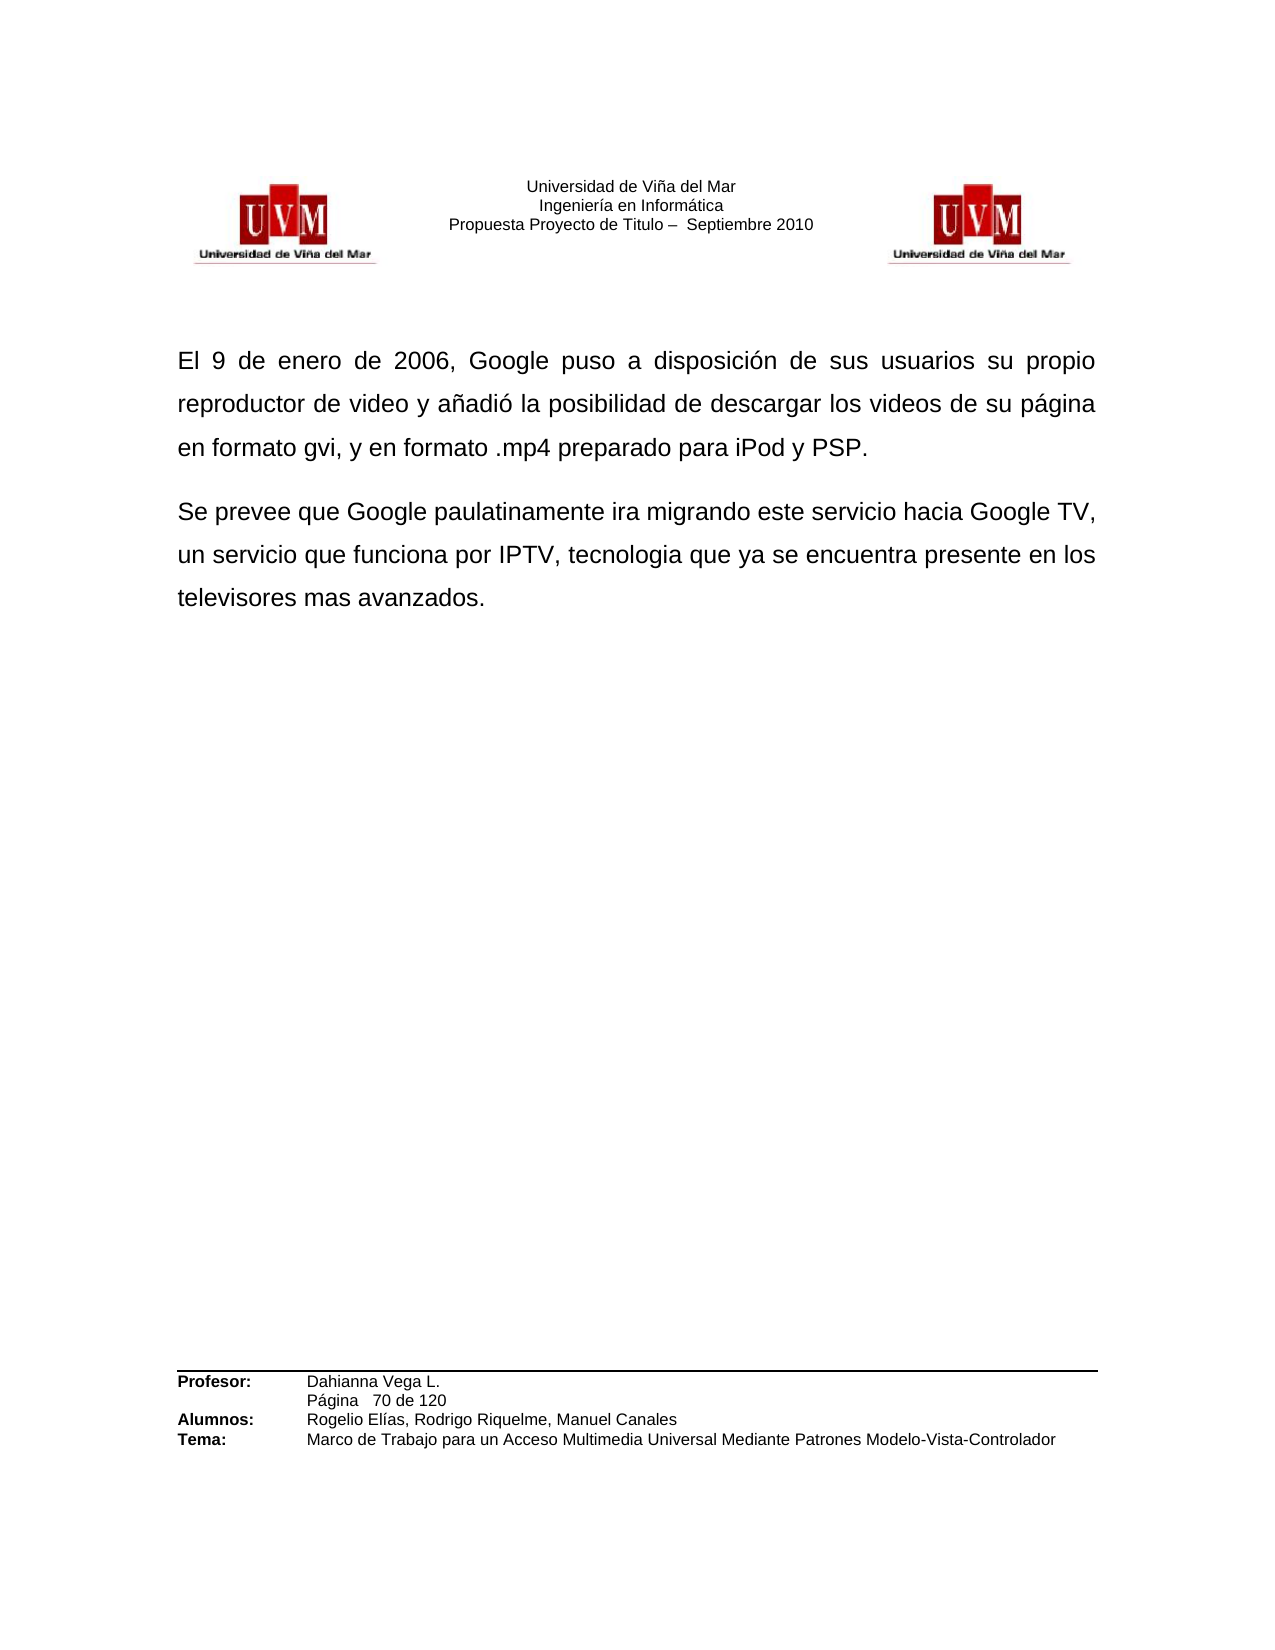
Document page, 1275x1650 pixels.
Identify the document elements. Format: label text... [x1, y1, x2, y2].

picture [177, 176, 390, 267]
text Se prevee que Google paulatinamente ira migrando este servicio hacia Google TV, un servicio que funciona por IPTV, tecnologia que ya se encuentra presente en los televisores mas avanzados. [177, 497, 1098, 612]
picture [871, 176, 1084, 267]
text El 9 de enero de 2006, Google puso a disposición de sus usuarios su propio reproductor de video y añadió la posibilidad de descargar los videos de su página en formato gvi, y en formato .mp4 preparado para iPod y PSP. [177, 346, 1098, 461]
